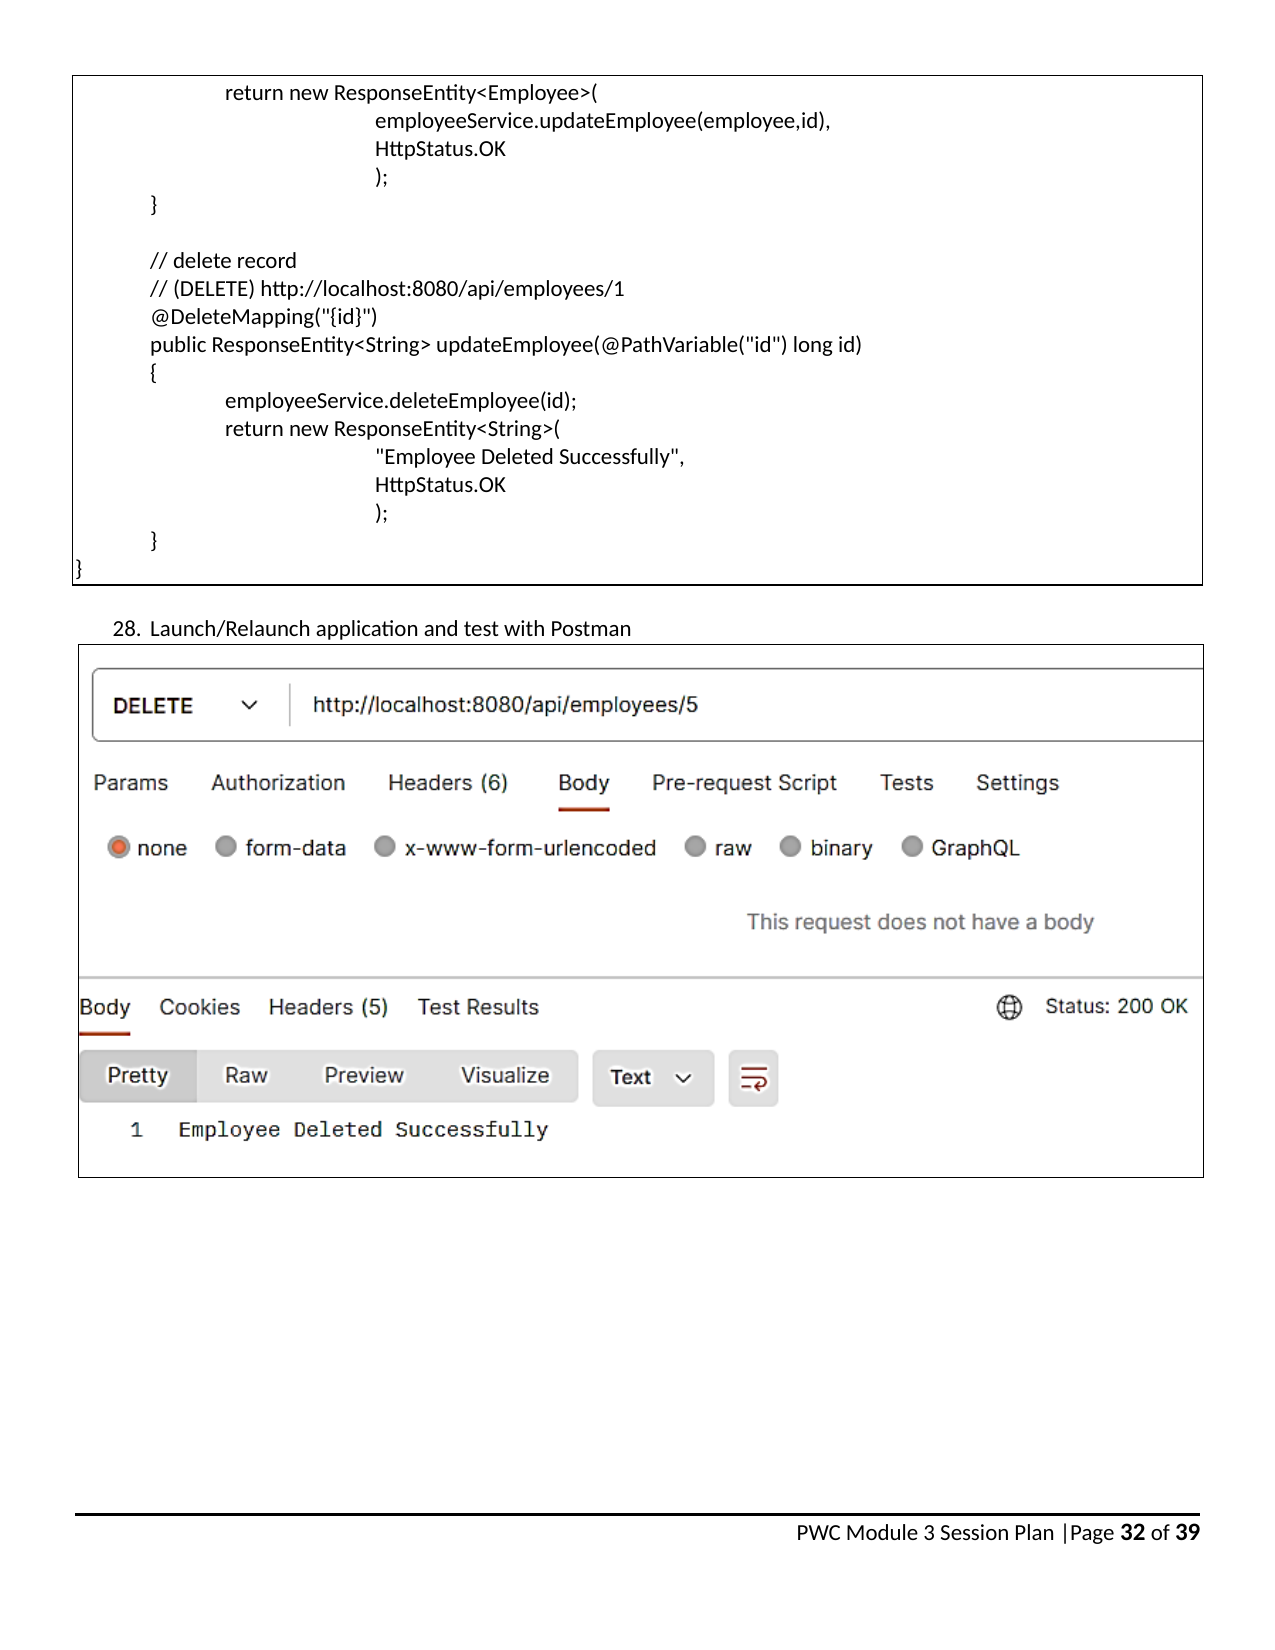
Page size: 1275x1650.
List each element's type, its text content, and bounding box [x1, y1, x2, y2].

text @DeleteMapping("{id}") [75, 302, 1200, 330]
picture [79, 645, 1203, 1177]
text public ResponseEntity<String> updateEmployee(@PathVariable("id") long id) [75, 330, 1200, 358]
text employeeService.updateEmployee(employee,id), [75, 106, 1200, 134]
text return new ResponseEntity<Employee>( [73, 76, 1202, 106]
text "Employee Deleted Successfully", [75, 442, 1200, 470]
text HttpStatus.OK [75, 134, 1200, 162]
text } [75, 190, 1200, 218]
text return new ResponseEntity<String>( [75, 414, 1200, 442]
text } [73, 551, 1202, 584]
list Launch/Relaunch application and test with Postman [112, 614, 1200, 642]
text HttpStatus.OK [75, 470, 1200, 498]
text // (DELETE) http://localhost:8080/api/employees/1 [75, 274, 1200, 302]
text ); [75, 498, 1200, 526]
text ); [75, 162, 1200, 190]
text // delete record [75, 246, 1200, 274]
text { [75, 358, 1200, 386]
text } [75, 526, 1200, 551]
text employeeService.deleteEmployee(id); [75, 386, 1200, 414]
